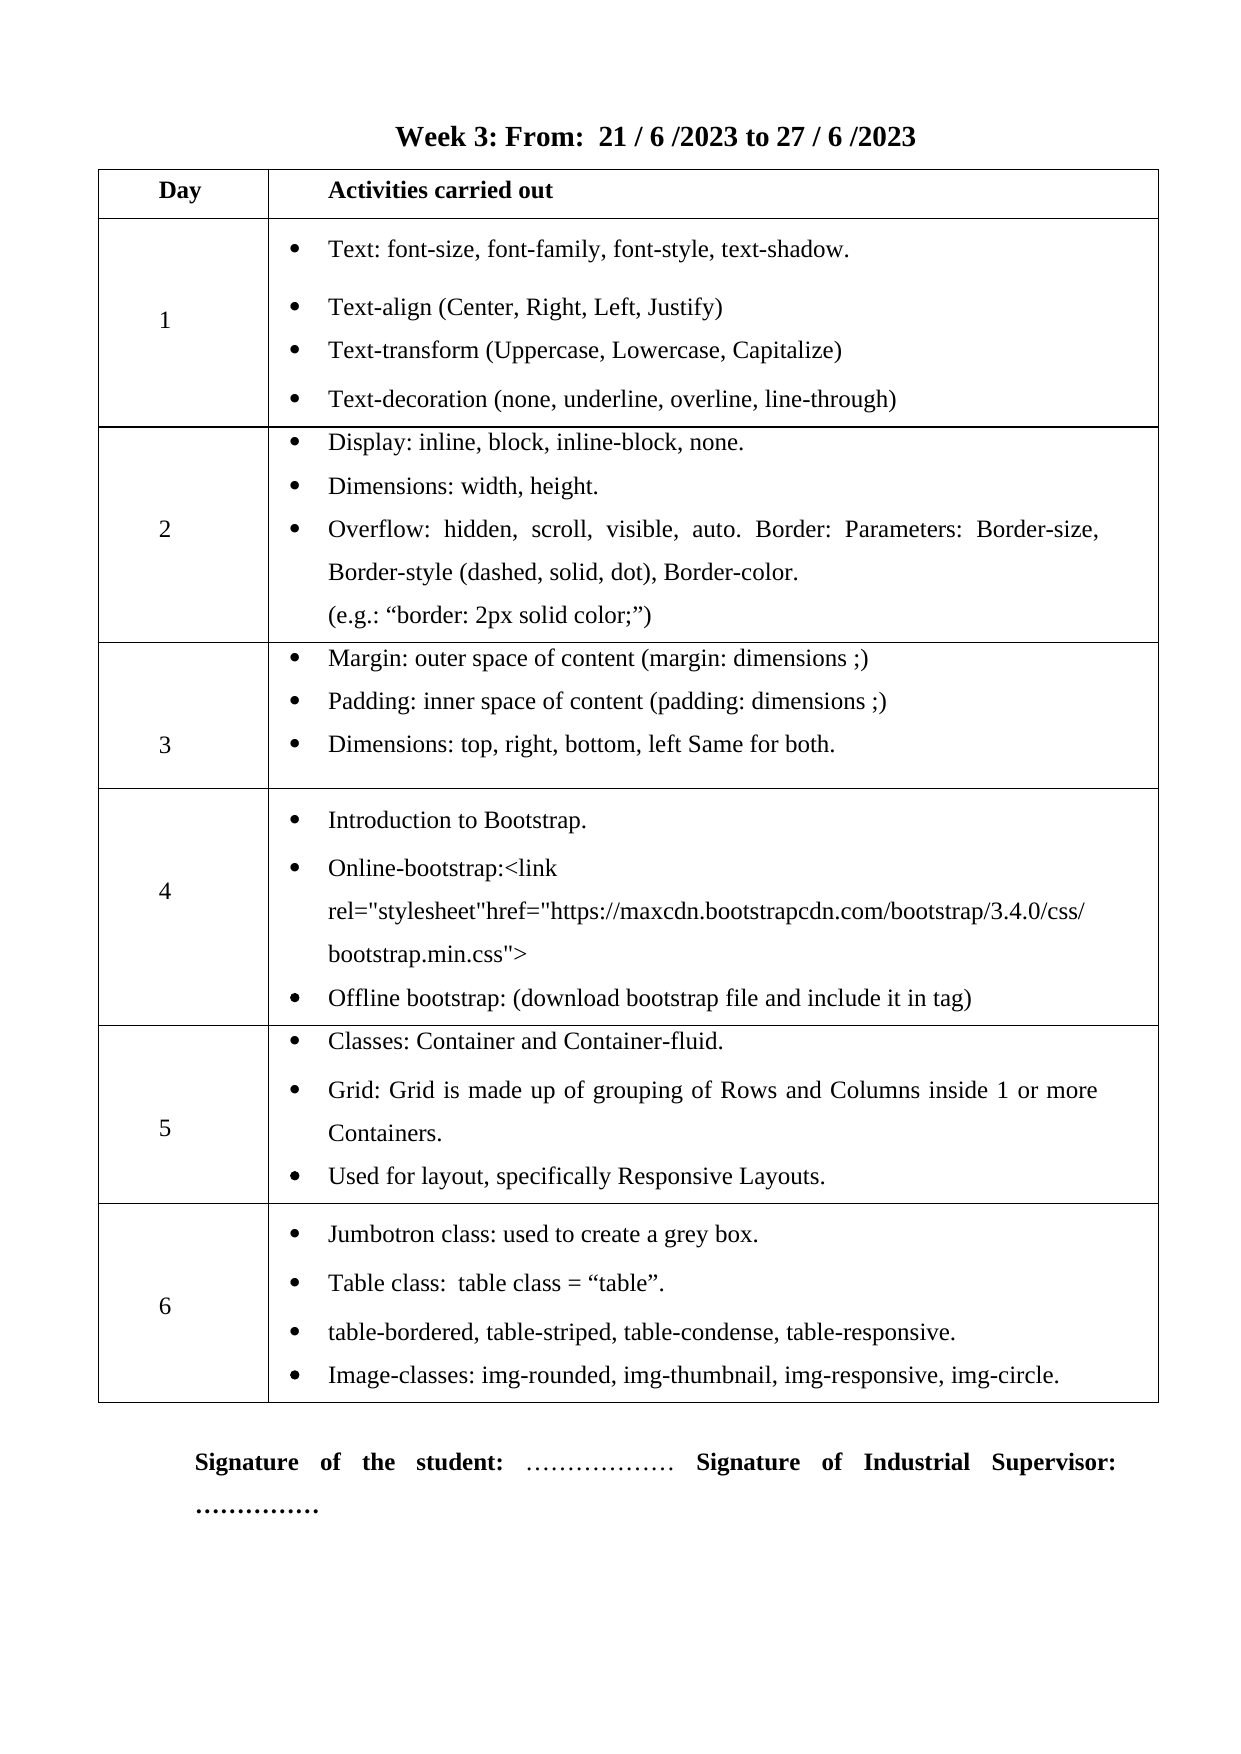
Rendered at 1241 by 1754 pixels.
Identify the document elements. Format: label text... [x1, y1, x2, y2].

table_cell 6 [99, 1204, 268, 1402]
table_cell 5 [99, 1026, 268, 1203]
table_cell Display: inline, block, inline-block, none. Dimensions: width, height. Overflow: hidden, scroll, visible, auto. Border: Parameters: Border-size, Border-style (dashed, solid, dot), Border-color. (e.g.: “border: 2px solid color;”) [269, 428, 1158, 642]
table_cell Text: font-size, font-family, font-style, text-shadow. Text-align (Center, Right, Left, Justify) Text-transform (Uppercase, Lowercase, Capitalize) Text-decoration (none, underline, overline, line-through) [269, 219, 1158, 426]
text Signature of the student: ……………… Signature of Industrial Supervisor: …………… [194, 1447, 1117, 1518]
subtitle Week 3: From: 21 / 6 /2023 to 27 / 6 /2023 [194, 119, 1117, 153]
table_cell 1 [99, 219, 268, 426]
table_cell 4 [99, 789, 268, 1025]
table_cell Introduction to Bootstrap. Online-bootstrap:<link rel="stylesheet"href="https://maxcdn.bootstrapcdn.com/bootstrap/3.4.0/css/bootstrap.min.css"> Offline bootstrap: (download bootstrap file and include it in tag) [269, 789, 1158, 1025]
table_cell 2 [99, 428, 268, 642]
table_header Activities carried out [269, 170, 1158, 217]
table_cell 3 [99, 643, 268, 788]
table_cell Jumbotron class: used to create a grey box. Table class: table class = “table”. table-bordered, table-striped, table-condense, table-responsive. Image-classes: img-rounded, img-thumbnail, img-responsive, img-circle. [269, 1204, 1158, 1402]
table_cell Classes: Container and Container-fluid. Grid: Grid is made up of grouping of Rows and Columns inside 1 or more Containers. Used for layout, specifically Responsive Layouts. [269, 1026, 1158, 1203]
table_header Day [99, 170, 268, 217]
table_cell Margin: outer space of content (margin: dimensions ;) Padding: inner space of content (padding: dimensions ;) Dimensions: top, right, bottom, left Same for both. [269, 643, 1158, 788]
